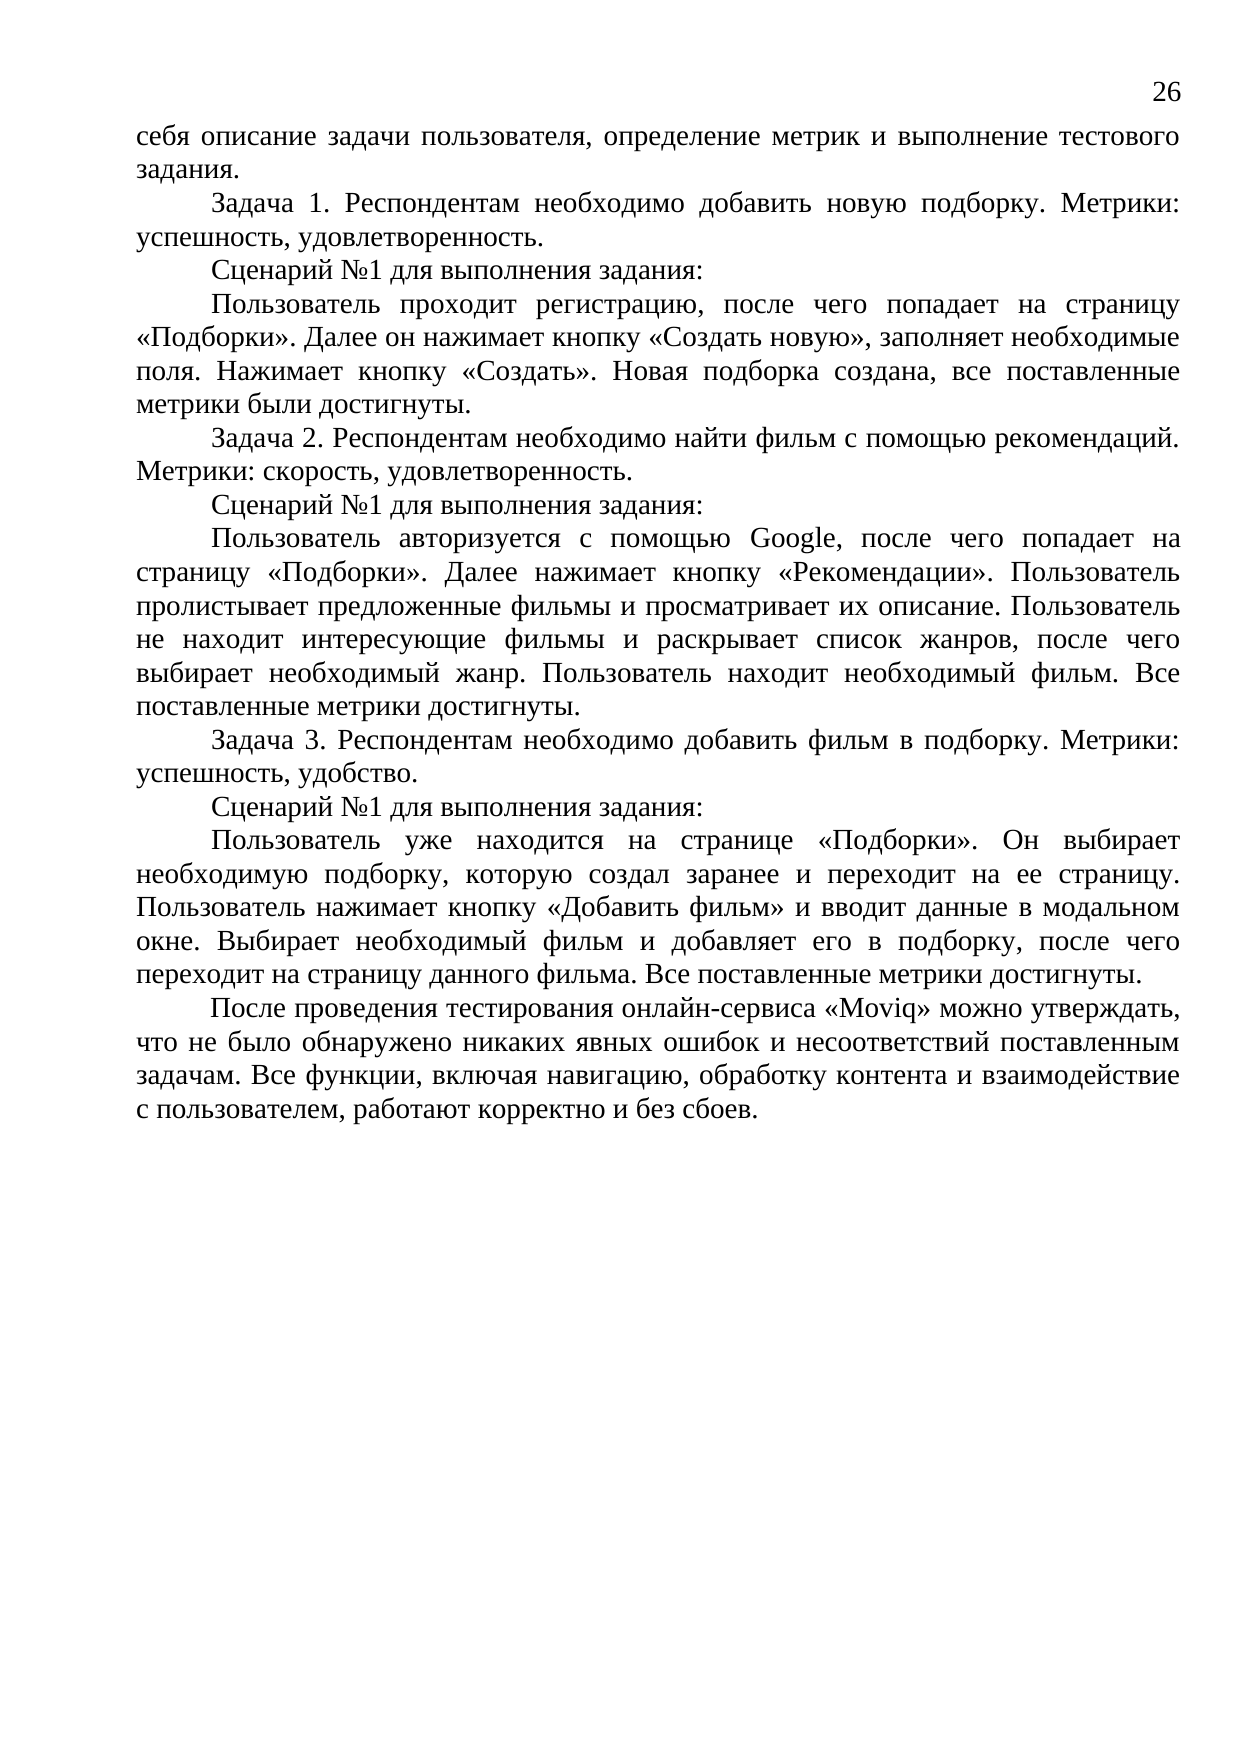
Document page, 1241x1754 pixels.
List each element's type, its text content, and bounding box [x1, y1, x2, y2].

text Задача 2. Респондентам необходимо найти фильм с помощью рекомендаций. Метрики: скорость, удовлетворенность. [136, 420, 1181, 487]
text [136, 118, 1181, 185]
text Пользователь уже находится на странице «Подборки». Он выбирает необходимую подборку, которую создал заранее и переходит на ее страницу. Пользователь нажимает кнопку «Добавить фильм» и вводит данные в модальном окне. Выбирает необходимый фильм и добавляет его в подборку, после чего переходит на страницу данного фильма. Все поставленные метрики достигнуты. [136, 822, 1181, 990]
text Задача 3. Респондентам необходимо добавить фильм в подборку. Метрики: успешность, удобство. [136, 722, 1181, 789]
text Задача 1. Респондентам необходимо добавить новую подборку. Метрики: успешность, удовлетворенность. [136, 185, 1181, 252]
text Сценарий №1 для выполнения задания: [136, 252, 1181, 286]
text Сценарий №1 для выполнения задания: [136, 789, 1181, 822]
text После проведения тестирования онлайн-сервиса «Moviq» можно утверждать, что не было обнаружено никаких явных ошибок и несоответствий поставленным задачам. Все функции, включая навигацию, обработку контента и взаимодействие с пользователем, работают корректно и без сбоев. [136, 990, 1181, 1124]
text Пользователь авторизуется с помощью Google, после чего попадает на страницу «Подборки». Далее нажимает кнопку «Рекомендации». Пользователь пролистывает предложенные фильмы и просматривает их описание. Пользователь не находит интересующие фильмы и раскрывает список жанров, после чего выбирает необходимый жанр. Пользователь находит необходимый фильм. Все поставленные метрики достигнуты. [136, 521, 1181, 722]
text Пользователь проходит регистрацию, после чего попадает на страницу «Подборки». Далее он нажимает кнопку «Создать новую», заполняет необходимые поля. Нажимает кнопку «Создать». Новая подборка создана, все поставленные метрики были достигнуты. [136, 286, 1181, 420]
text Сценарий №1 для выполнения задания: [136, 487, 1181, 521]
